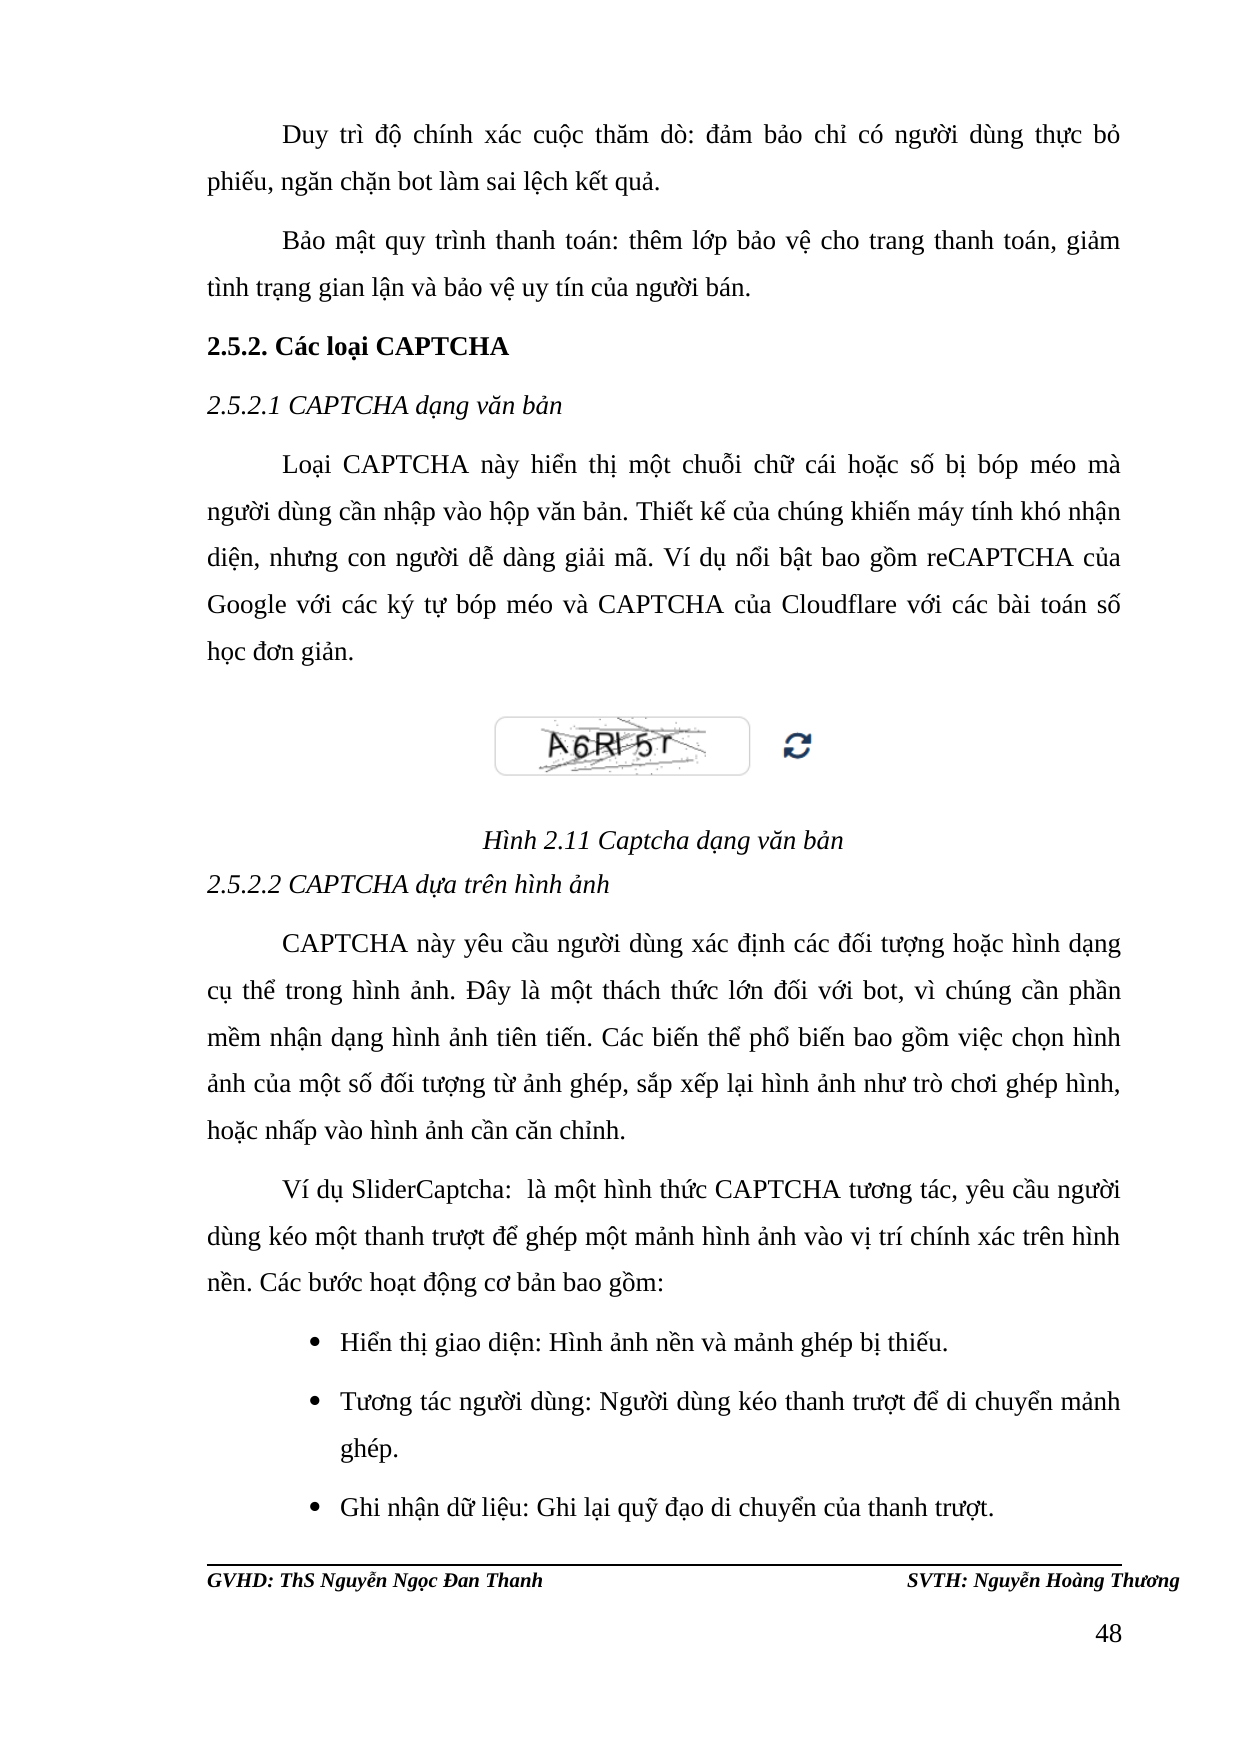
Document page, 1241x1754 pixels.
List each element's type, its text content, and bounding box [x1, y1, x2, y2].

text CAPTCHA này yêu cầu người dùng xác định các đối tượng hoặc hình dạng cụ thể trong hình ảnh. Đây là một thách thức lớn đối với bot, vì chúng cần phần mềm nhận dạng hình ảnh tiên tiến. Các biến thể phổ biến bao gồm việc chọn hình ảnh của một số đối tượng từ ảnh ghép, sắp xếp lại hình ảnh như trò chơi ghép hình, hoặc nhấp vào hình ảnh cần căn chỉnh. [207, 927, 1122, 1145]
text Loại CAPTCHA này hiển thị một chuỗi chữ cái hoặc số bị bóp méo mà người dùng cần nhập vào hộp văn bản. Thiết kế của chúng khiến máy tính khó nhận diện, nhưng con người dễ dàng giải mã. Ví dụ nổi bật bao gồm reCAPTCHA của Google với các ký tự bóp méo và CAPTCHA của Cloudflare với các bài toán số học đơn giản. [207, 448, 1122, 666]
list Hiển thị giao diện: Hình ảnh nền và mảnh ghép bị thiếu. [310, 1326, 1122, 1357]
text Bảo mật quy trình thanh toán: thêm lớp bảo vệ cho trang thanh toán, giảm tình trạng gian lận và bảo vệ uy tín của người bán. [207, 224, 1122, 302]
list Ghi nhận dữ liệu: Ghi lại quỹ đạo di chuyển của thanh trượt. [310, 1491, 1122, 1522]
text Hình 2.11 Captcha dạng văn bản [207, 824, 1122, 856]
text Duy trì độ chính xác cuộc thăm dò: đảm bảo chỉ có người dùng thực bỏ phiếu, ngăn chặn bot làm sai lệch kết quả. [207, 118, 1122, 196]
subtitle CAPTCHA dạng văn bản [207, 389, 1122, 420]
list Tương tác người dùng: Người dùng kéo thanh trượt để di chuyển mảnh ghép. [310, 1385, 1122, 1463]
subtitle CAPTCHA dựa trên hình ảnh [207, 868, 1122, 899]
text Ví dụ SliderCaptcha: là một hình thức CAPTCHA tương tác, yêu cầu người dùng kéo một thanh trượt để ghép một mảnh hình ảnh vào vị trí chính xác trên hình nền. Các bước hoạt động cơ bản bao gồm: [207, 1173, 1122, 1298]
picture [476, 693, 853, 797]
subtitle Các loại CAPTCHA [207, 330, 1122, 361]
